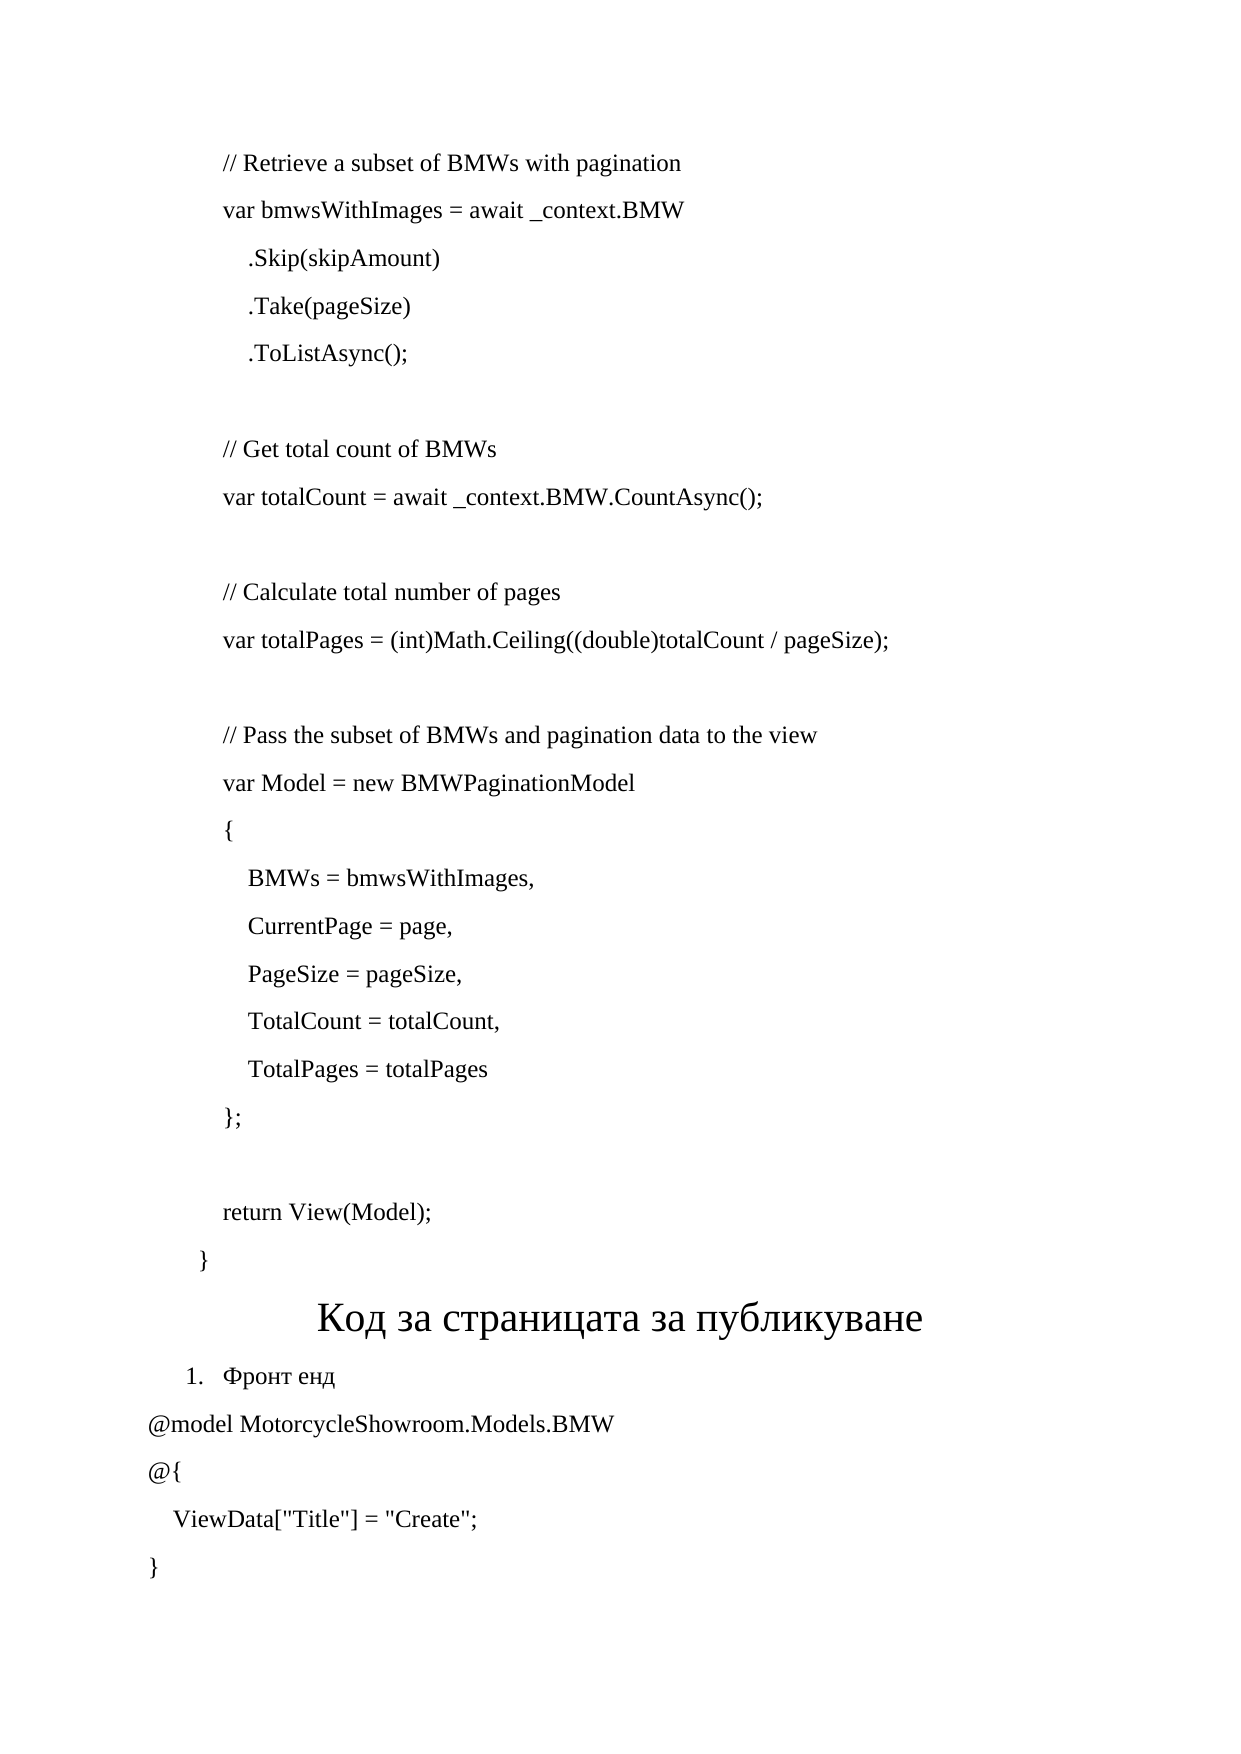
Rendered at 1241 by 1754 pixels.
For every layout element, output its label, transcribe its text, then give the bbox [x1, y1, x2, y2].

text TotalPages = totalPages [148, 1054, 1093, 1083]
text } [148, 1245, 1093, 1274]
text PageSize = pageSize, [148, 959, 1093, 987]
text .Skip(skipAmount) [148, 243, 1093, 272]
text @{ [148, 1456, 1093, 1485]
text ViewData["Title"] = "Create"; [148, 1504, 1093, 1533]
text // Get total count of BMWs [148, 434, 1093, 463]
text BMWs = bmwsWithImages, [148, 863, 1093, 892]
text // Pass the subset of BMWs and pagination data to the view [148, 720, 1093, 749]
text // Retrieve a subset of BMWs with pagination [148, 148, 1093, 176]
text var totalPages = (int)Math.Ceiling((double)totalCount / pageSize); [148, 625, 1093, 653]
text { [148, 816, 1093, 844]
text CurrentPage = page, [148, 911, 1093, 940]
text @model MotorcycleShowroom.Models.BMW [148, 1409, 1093, 1437]
text var bmwsWithImages = await _context.BMW [148, 195, 1093, 224]
text // Calculate total number of pages [148, 577, 1093, 606]
text TotalCount = totalCount, [148, 1006, 1093, 1035]
text } [148, 1552, 1093, 1581]
text Код за страницата за публикуване [148, 1293, 1093, 1341]
text }; [148, 1102, 1093, 1131]
text .Take(pageSize) [148, 291, 1093, 319]
text .ToListAsync(); [148, 338, 1093, 367]
text var Model = new BMWPaginationModel [148, 768, 1093, 797]
list Фронт енд [185, 1361, 1093, 1390]
text return View(Model); [148, 1197, 1093, 1226]
text var totalCount = await _context.BMW.CountAsync(); [148, 482, 1093, 510]
